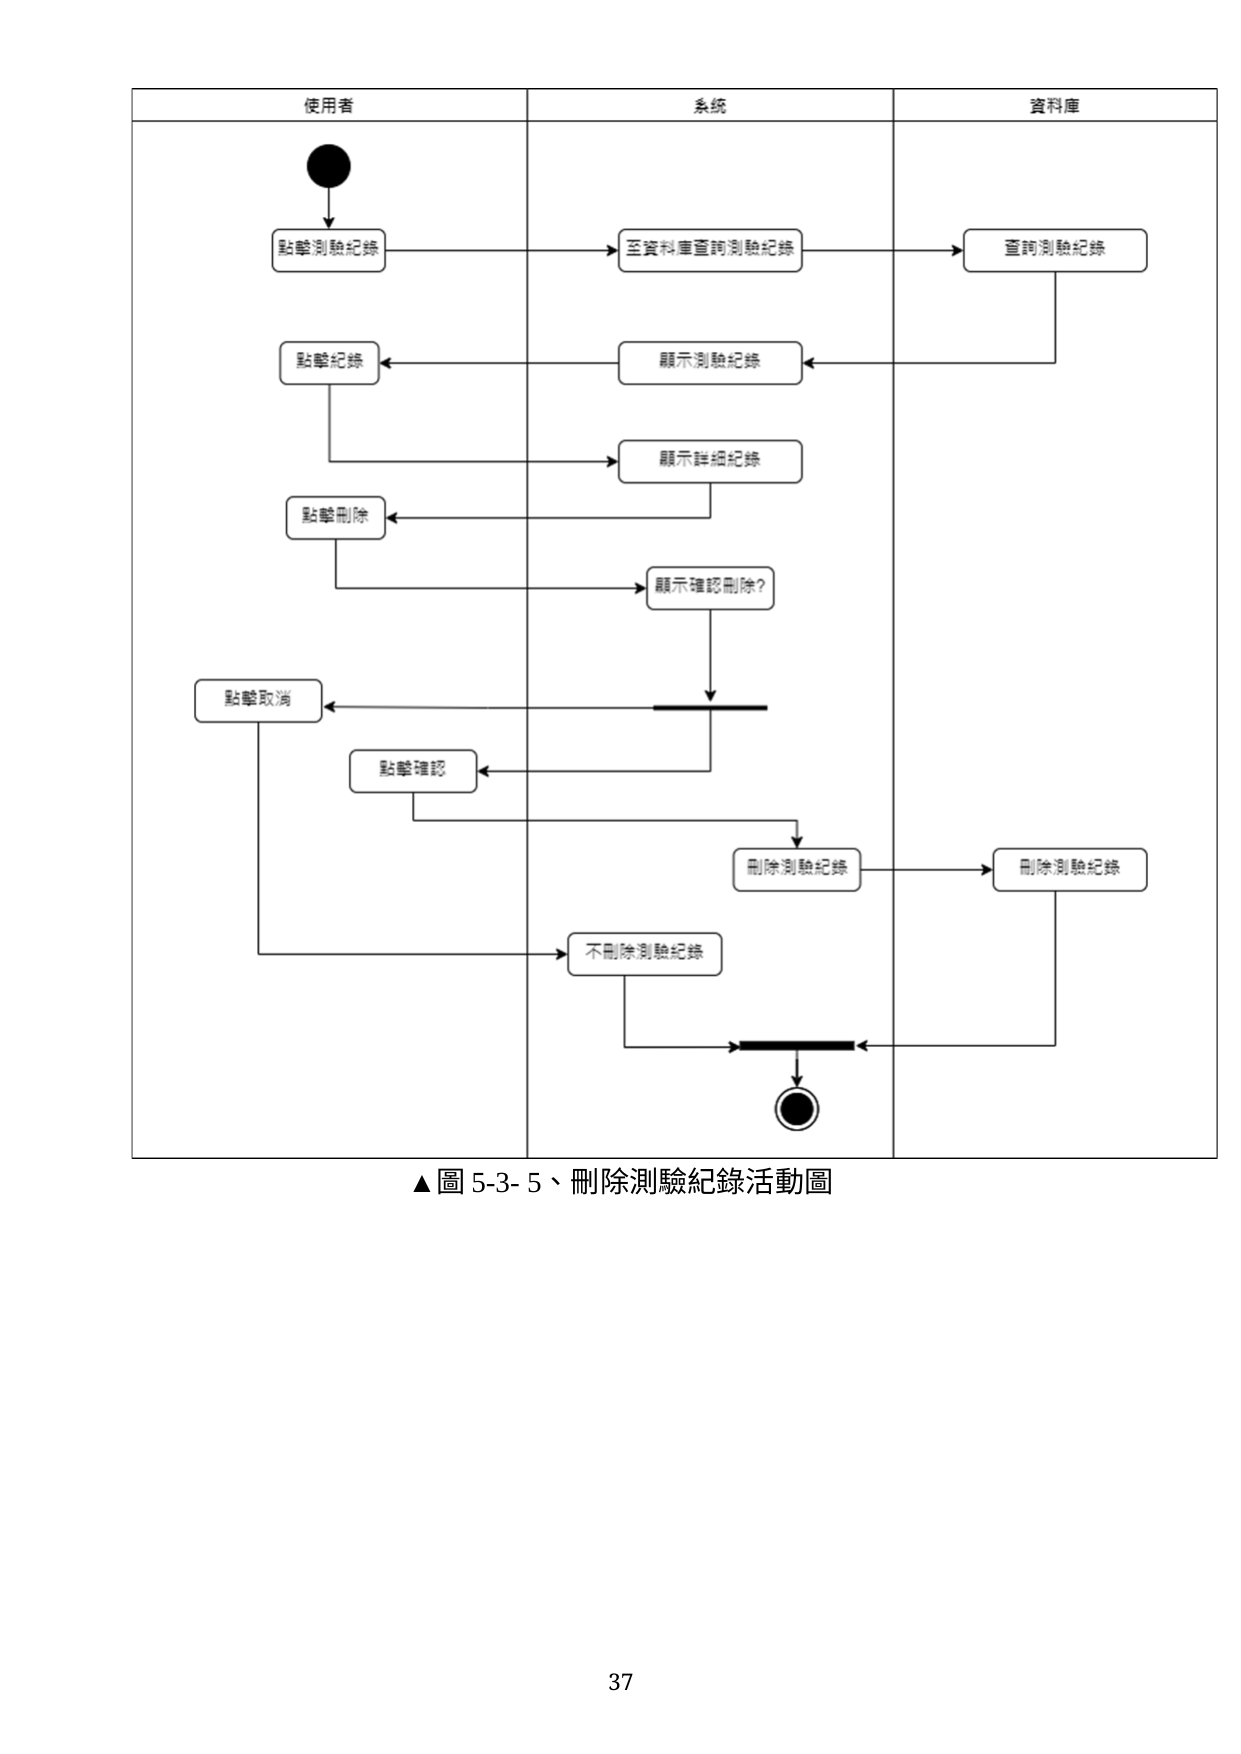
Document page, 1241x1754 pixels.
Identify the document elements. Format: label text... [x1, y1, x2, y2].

text ▲圖5-3- 5、刪除測驗紀錄活動圖 [89, 1159, 1152, 1201]
picture [131, 88, 1218, 1159]
